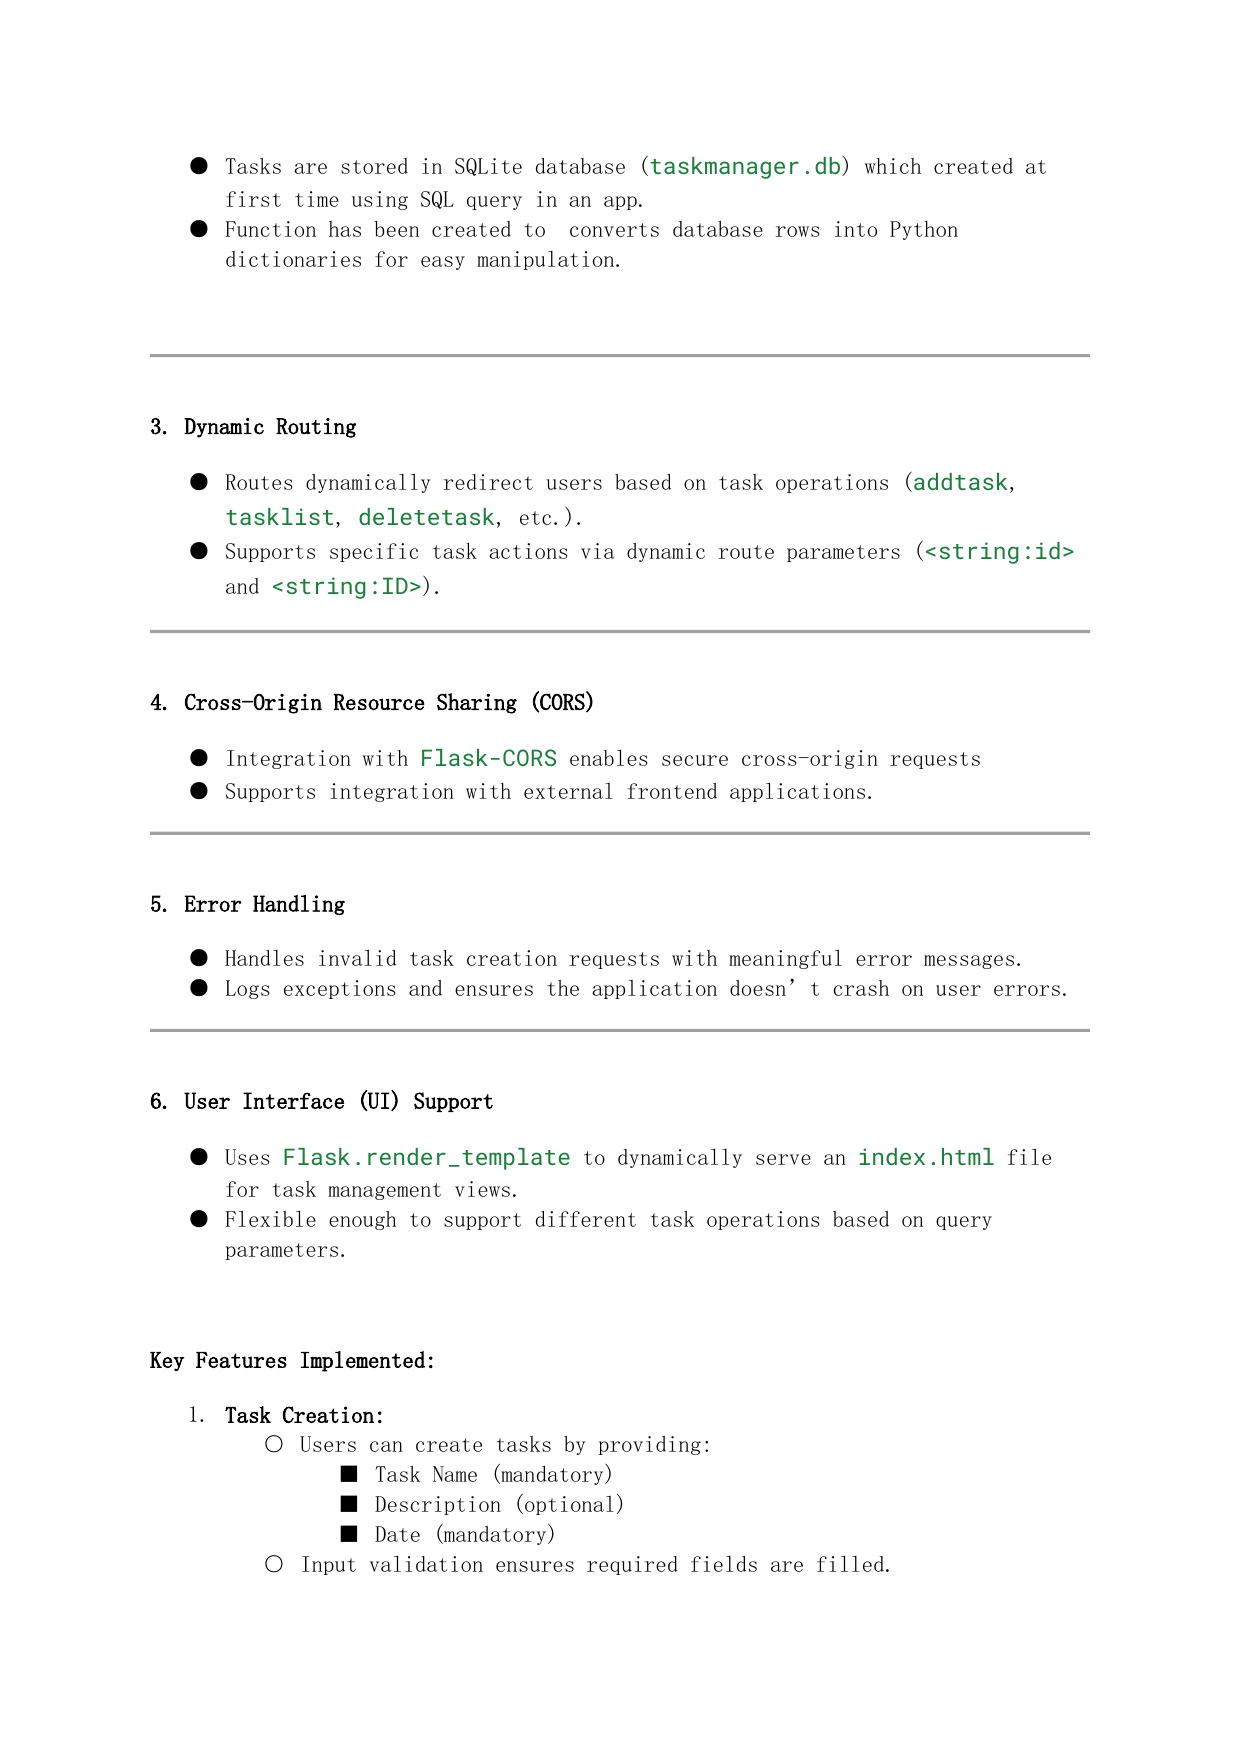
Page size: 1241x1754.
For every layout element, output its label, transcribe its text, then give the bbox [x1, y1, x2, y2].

list Users can create tasks by providing: [262, 1430, 1090, 1456]
list Input validation ensures required fields are filled. [262, 1550, 1090, 1576]
list Description (optional) [337, 1490, 1090, 1516]
list Routes dynamically redirect users based on task operations (addtask, tasklist, deletetask, etc.). [187, 466, 1090, 531]
subtitle 5. Error Handling [150, 889, 1090, 915]
list Date (mandatory) [337, 1520, 1090, 1546]
list Integration with Flask-CORS enables secure cross-origin requests [187, 742, 1090, 772]
list Supports integration with external frontend applications. [187, 777, 1090, 803]
list Task Name (mandatory) [337, 1460, 1090, 1486]
list Function has been created to converts database rows into Python dictionaries for easy manipulation. [187, 214, 1090, 270]
list Task Creation: [187, 1400, 1090, 1426]
subtitle 6. User Interface (UI) Support [150, 1086, 1090, 1112]
list Flexible enough to support different task operations based on query parameters. [187, 1205, 1090, 1261]
list Supports specific task actions via dynamic route parameters (<string:id> and <string:ID>). [187, 536, 1090, 600]
list Logs exceptions and ensures the application doesn’t crash on user errors. [187, 974, 1090, 1000]
list Handles invalid task creation requests with meaningful error messages. [187, 944, 1090, 970]
subtitle Key Features Implemented: [150, 1345, 1090, 1371]
list Uses Flask.render_template to dynamically serve an index.html file for task management views. [187, 1141, 1090, 1201]
subtitle 4. Cross-Origin Resource Sharing (CORS) [150, 687, 1090, 713]
list Tasks are stored in SQLite database (taskmanager.db) which created at first time using SQL query in an app. [187, 150, 1090, 210]
subtitle 3. Dynamic Routing [150, 411, 1090, 437]
